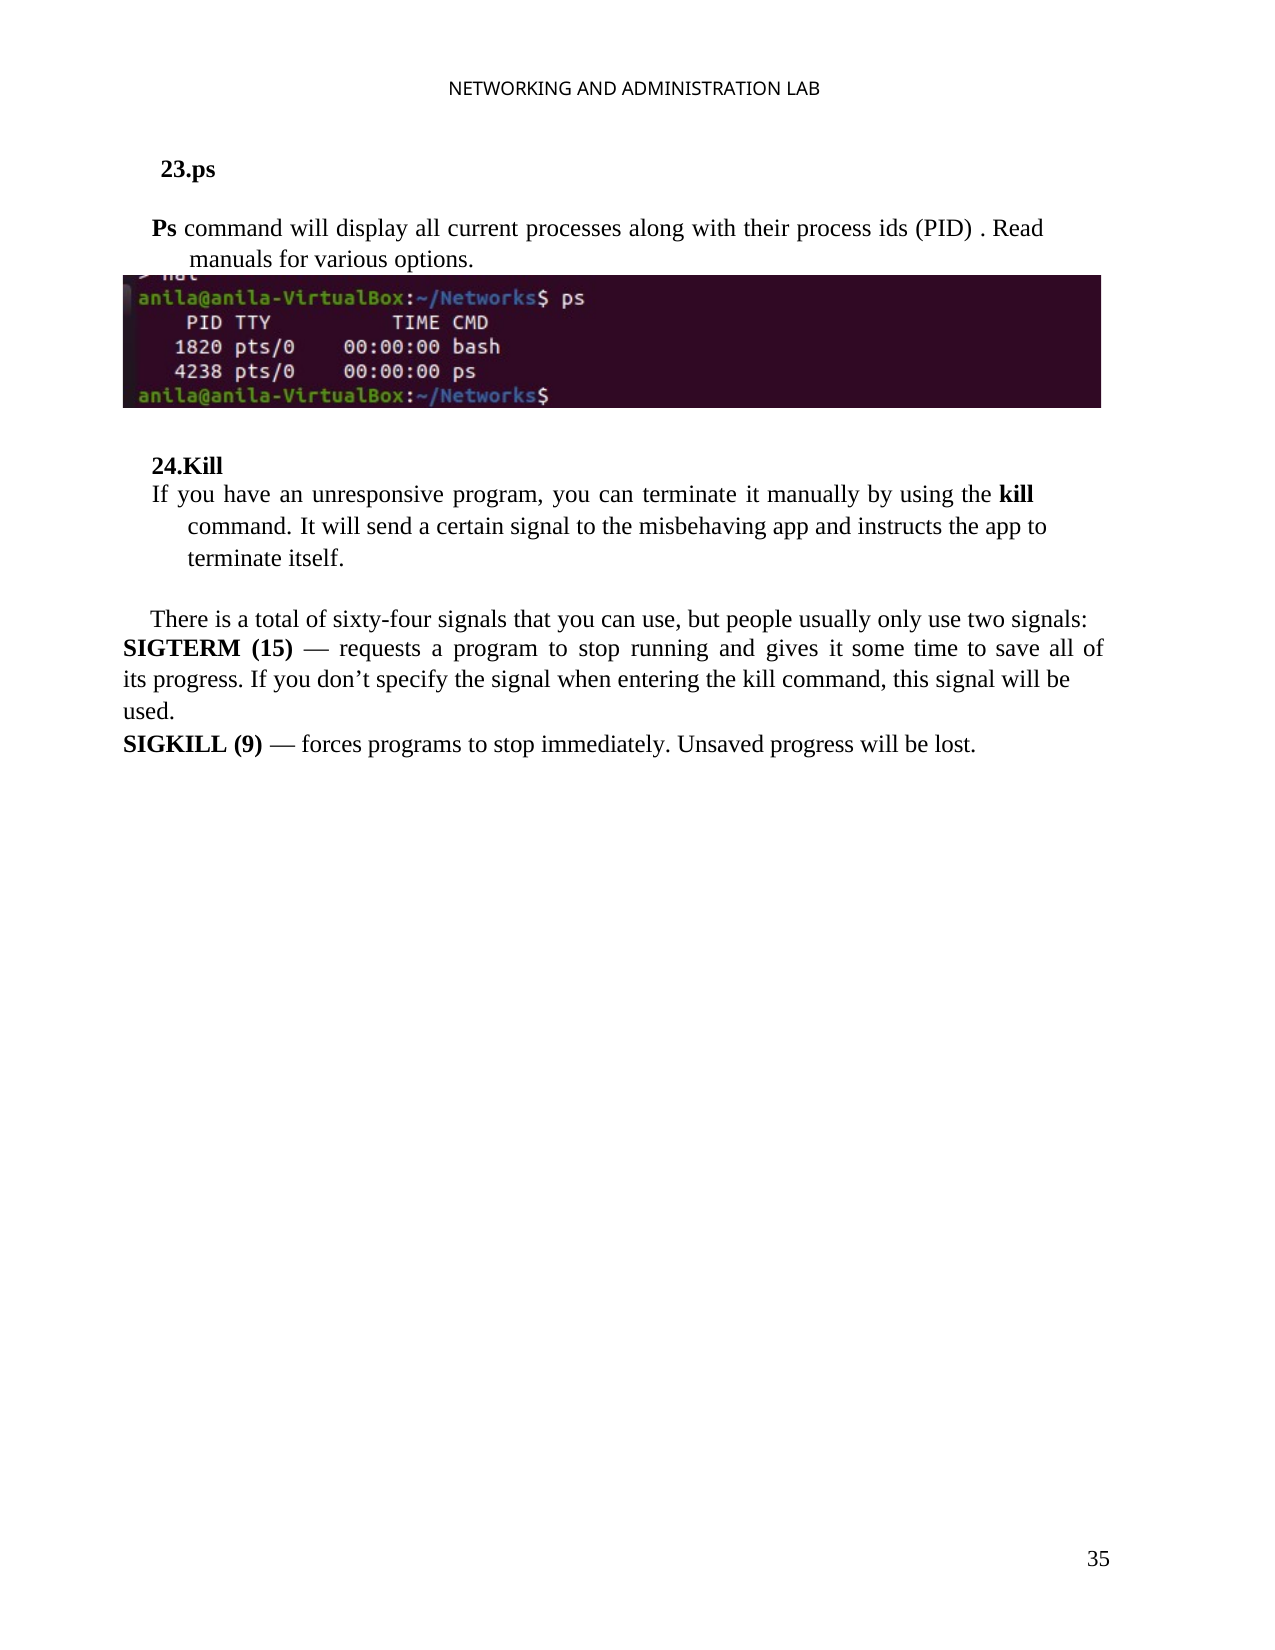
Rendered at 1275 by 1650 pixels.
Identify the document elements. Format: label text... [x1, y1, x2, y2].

picture [122, 275, 1102, 408]
text SIGTERM (15) — requests a program to stop running and gives it some time to save all of its progress. If you don’t specify the signal when entering the kill command, this signal will be used. [123, 633, 1117, 725]
text Ps command will display all current processes along with their process ids (PID) . Read manuals for various options. [152, 213, 1124, 273]
subtitle 24.Kill [151, 451, 1275, 479]
subtitle 23.ps [123, 154, 1275, 183]
text If you have an unresponsive program, you can terminate it manually by using the kill command. It will send a certain signal to the misbehaving app and instructs the app to terminate itself. [152, 479, 1108, 571]
text SIGKILL (9) — forces programs to stop immediately. Unsaved progress will be lost. [123, 729, 1275, 758]
text There is a total of sixty-four signals that you can use, but people usually only use two signals: [150, 604, 1275, 633]
